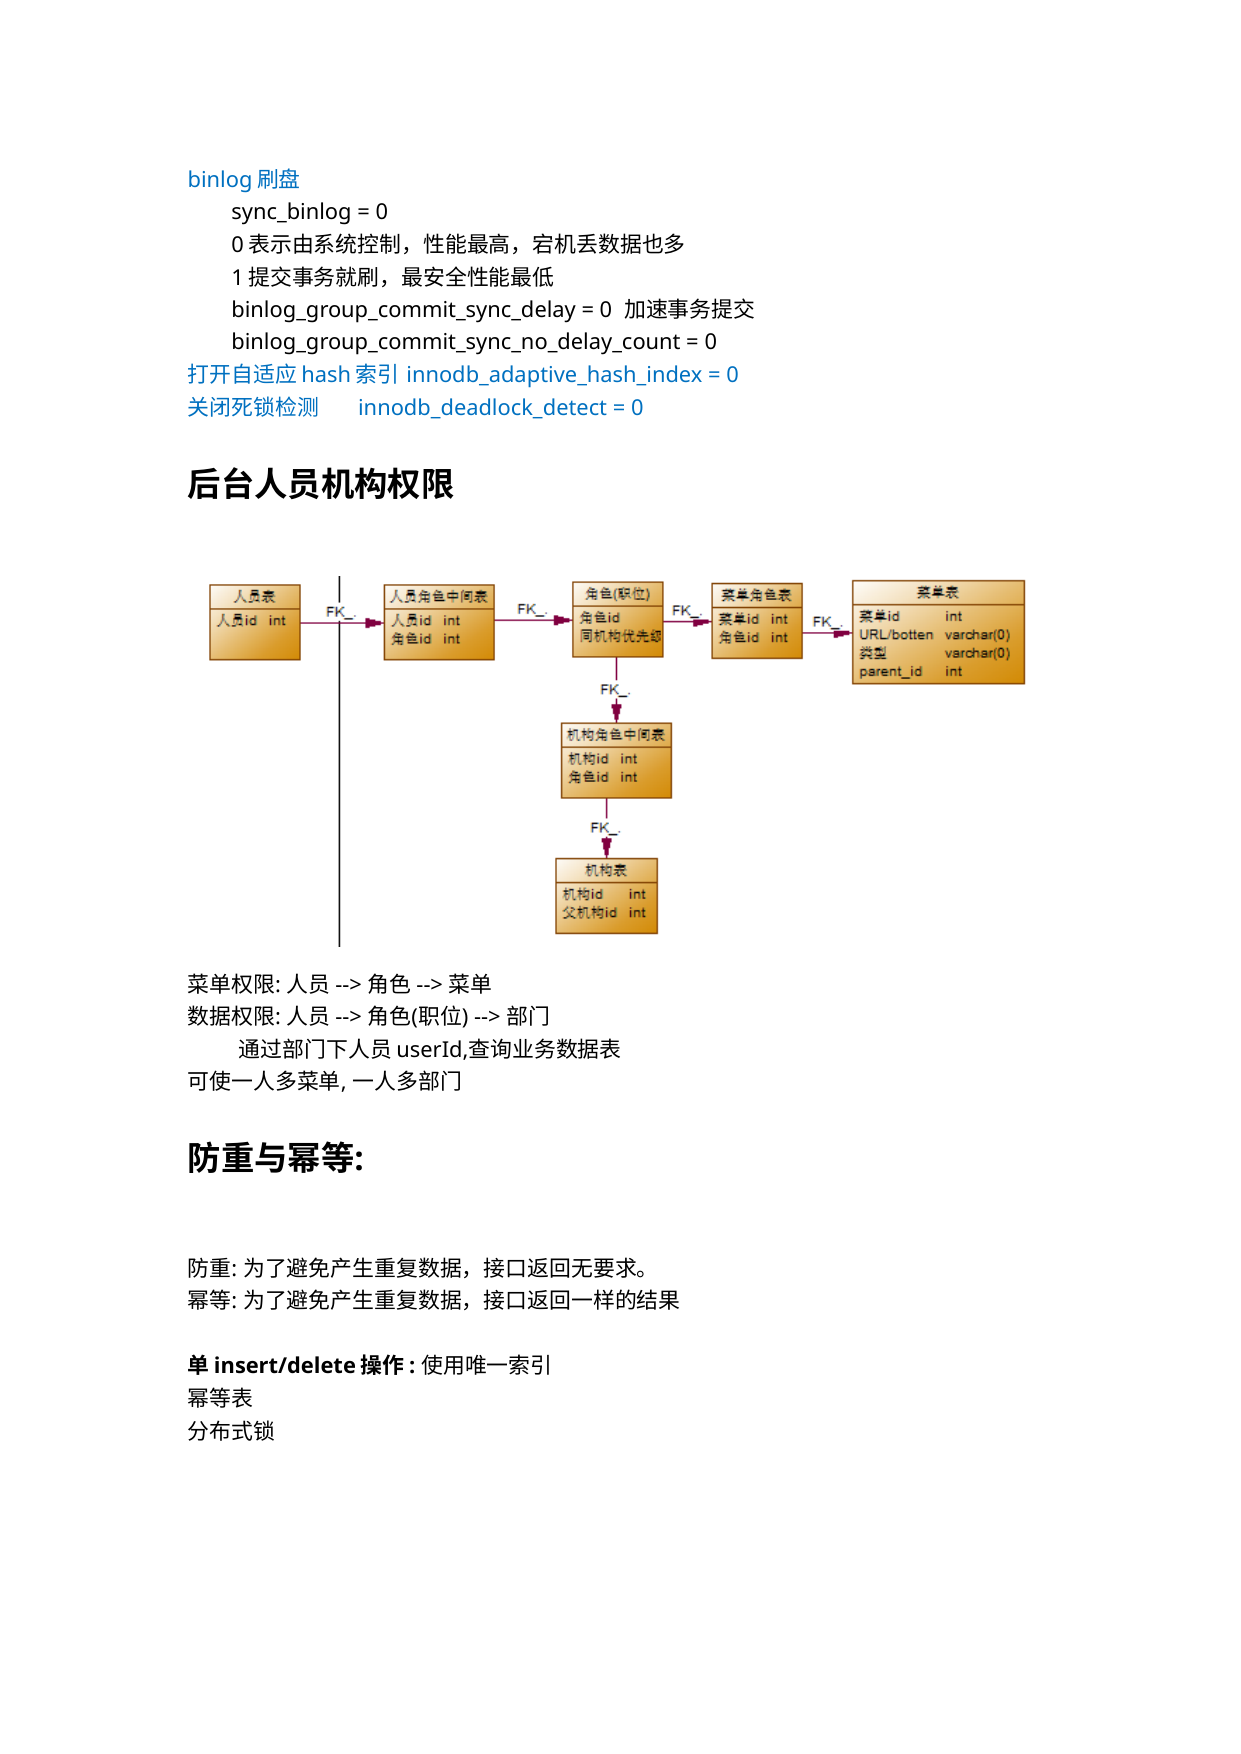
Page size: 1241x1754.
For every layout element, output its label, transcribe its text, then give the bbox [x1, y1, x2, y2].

text binlog_group_commit_sync_no_delay_count = 0 [187, 324, 1053, 357]
text 幂等: 为了避免产生重复数据，接口返回一样的结果 [187, 1283, 1053, 1316]
text 打开自适应hash索引 innodb_adaptive_hash_index = 0 [187, 357, 1053, 389]
text 分布式锁 [187, 1413, 1053, 1446]
text 关闭死锁检测 innodb_deadlock_detect = 0 [187, 389, 1053, 422]
text binlog刷盘 [187, 162, 1053, 194]
text 可使一人多菜单, 一人多部门 [187, 1064, 1053, 1096]
text 通过部门下人员userId,查询业务数据表 [187, 1031, 1053, 1064]
text 幂等表 [187, 1381, 1053, 1413]
text 1提交事务就刷，最安全性能最低 [187, 259, 1053, 292]
text 0表示由系统控制，性能最高，宕机丢数据也多 [187, 227, 1053, 259]
subtitle 后台人员机构权限 [187, 449, 1053, 514]
text 数据权限: 人员 --> 角色(职位) --> 部门 [187, 999, 1053, 1031]
subtitle 防重与幂等: [187, 1123, 1053, 1188]
text 菜单权限: 人员 --> 角色 --> 菜单 [187, 966, 1053, 999]
text 单insert/delete操作 : 使用唯一索引 [187, 1348, 1053, 1381]
text sync_binlog = 0 [187, 194, 1053, 227]
text 防重: 为了避免产生重复数据，接口返回无要求。 [187, 1251, 1053, 1283]
picture [187, 576, 1052, 947]
text binlog_group_commit_sync_delay = 0 加速事务提交 [187, 292, 1053, 324]
